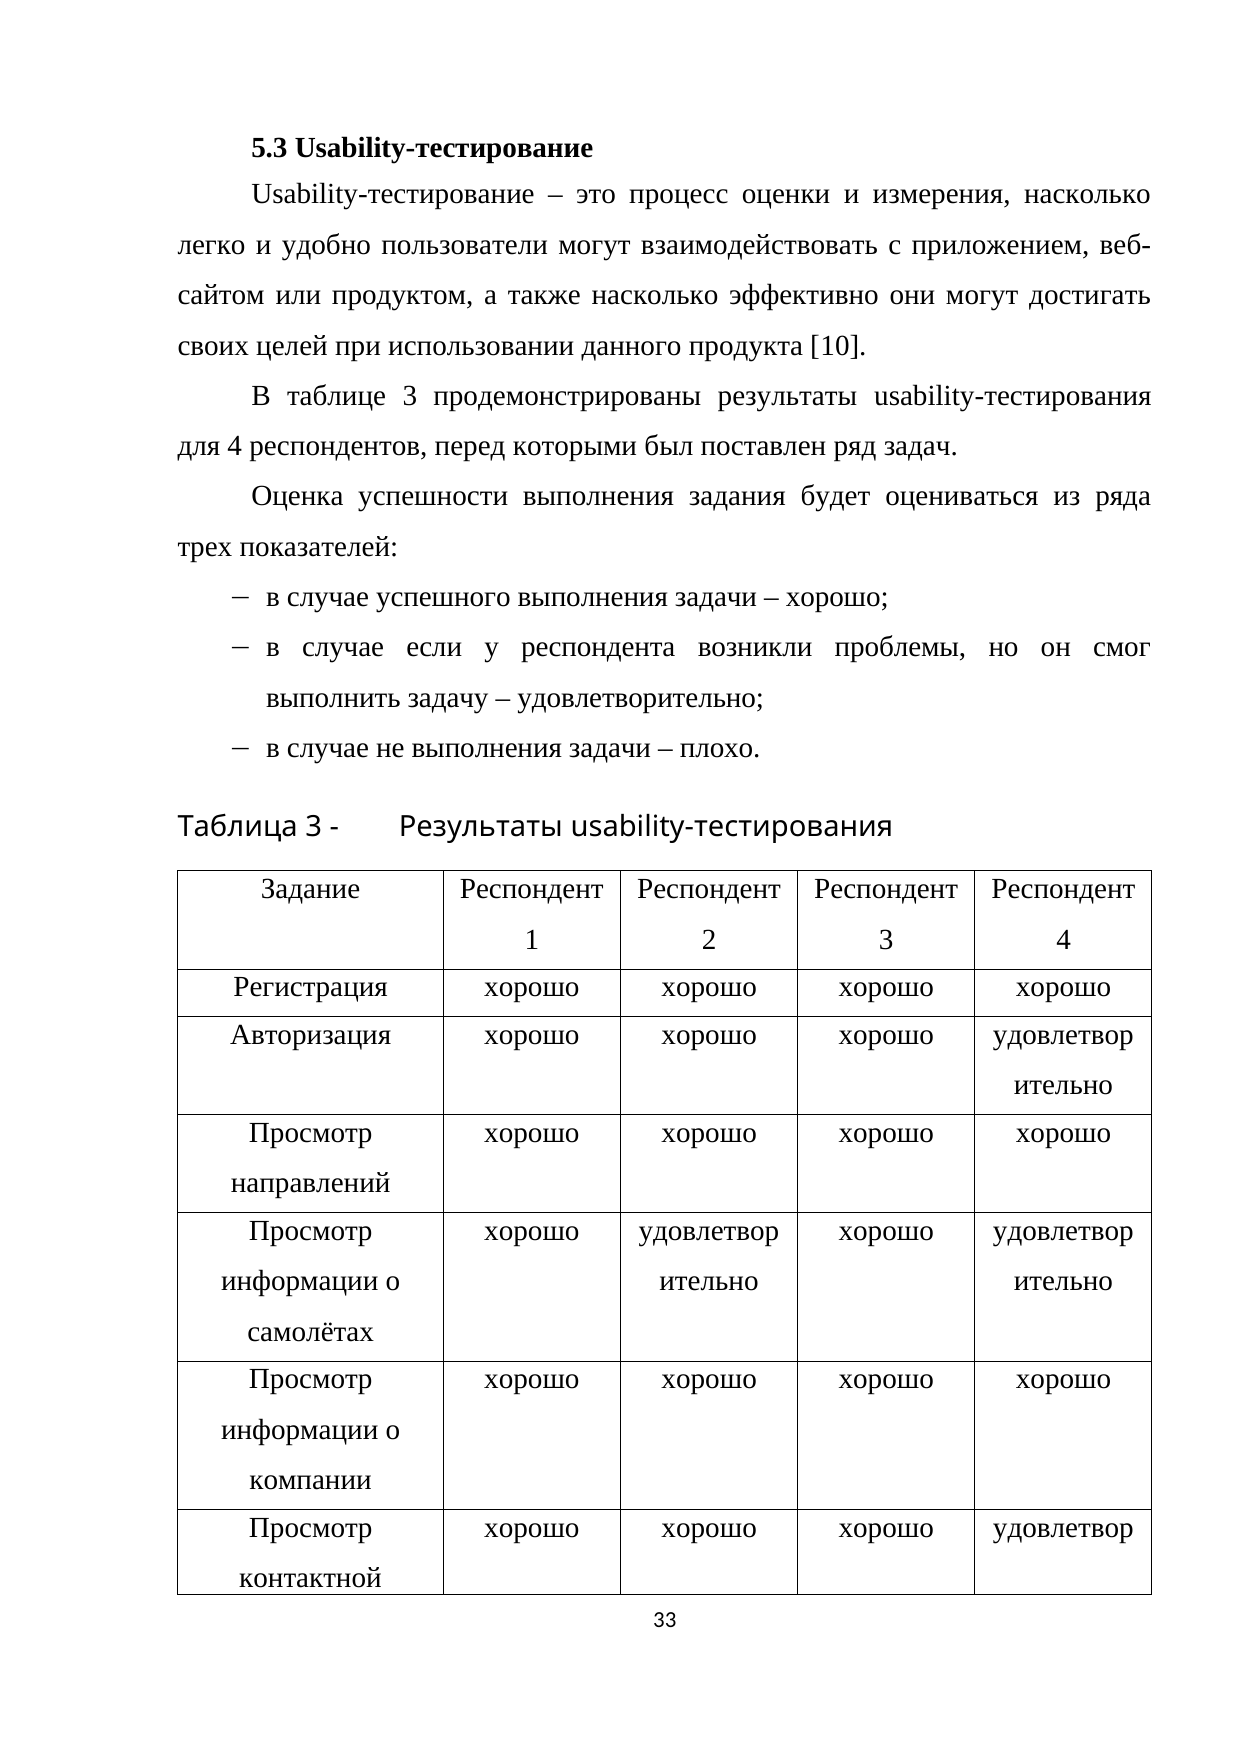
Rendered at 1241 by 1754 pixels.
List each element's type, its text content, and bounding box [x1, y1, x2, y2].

table_header Респондент 3 [798, 871, 974, 968]
text в случае если у респондента возникли проблемы, но он смог выполнить задачу – удовлетворительно; [228, 629, 1152, 713]
table_cell хорошо [621, 1017, 797, 1114]
text в случае не выполнения задачи – плохо. [228, 730, 1152, 764]
text Usability-тестирование – это процесс оценки и измерения, насколько легко и удобно пользователи могут взаимодействовать с приложением, веб-сайтом или продуктом, а также насколько эффективно они могут достигать своих целей при использовании данного продукта [10]. [177, 177, 1152, 361]
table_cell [178, 1510, 443, 1594]
table_cell хорошо [798, 1213, 974, 1361]
text Оценка успешности выполнения задания будет оцениваться из ряда трех показателей: [177, 478, 1152, 562]
table_cell хорошо [798, 970, 974, 1016]
table_header Задание [178, 871, 443, 968]
table_cell хорошо [798, 1115, 974, 1212]
table_cell удовлетворительно [975, 1017, 1151, 1114]
text Usability-тестирование [177, 131, 1152, 164]
text В таблице 3 продемонстрированы результаты usability-тестирования для 4 респондентов, перед которыми был поставлен ряд задач. [177, 378, 1152, 462]
table_cell хорошо [621, 1115, 797, 1212]
table_cell хорошо [798, 1017, 974, 1114]
table_header Респондент 4 [975, 871, 1151, 968]
table_cell хорошо [975, 1115, 1151, 1212]
table_cell Просмотр информации о самолётах [178, 1213, 443, 1361]
table_cell Регистрация [178, 970, 443, 1016]
table_cell хорошо [798, 1362, 974, 1509]
table_cell удовлетворительно [975, 1510, 1151, 1594]
table_cell Авторизация [178, 1017, 443, 1114]
table_cell хорошо [444, 1213, 620, 1361]
table_header Респондент 1 [444, 871, 620, 968]
text Результаты usability-тестирования [177, 806, 1152, 845]
table_cell хорошо [444, 1115, 620, 1212]
table_cell Просмотр направлений [178, 1115, 443, 1212]
table_cell Просмотр информации о компании [178, 1362, 443, 1509]
table_cell удовлетворительно [621, 1213, 797, 1361]
table_cell хорошо [444, 1510, 620, 1594]
table_cell хорошо [975, 1362, 1151, 1509]
table_cell хорошо [444, 970, 620, 1016]
table_cell хорошо [621, 1510, 797, 1594]
table_cell удовлетворительно [975, 1213, 1151, 1361]
table_cell хорошо [621, 970, 797, 1016]
table_cell хорошо [975, 970, 1151, 1016]
table_cell хорошо [621, 1362, 797, 1509]
table_cell хорошо [798, 1510, 974, 1594]
table_cell хорошо [444, 1017, 620, 1114]
table_header Респондент 2 [621, 871, 797, 968]
text в случае успешного выполнения задачи – хорошо; [228, 579, 1152, 613]
table_cell хорошо [444, 1362, 620, 1509]
